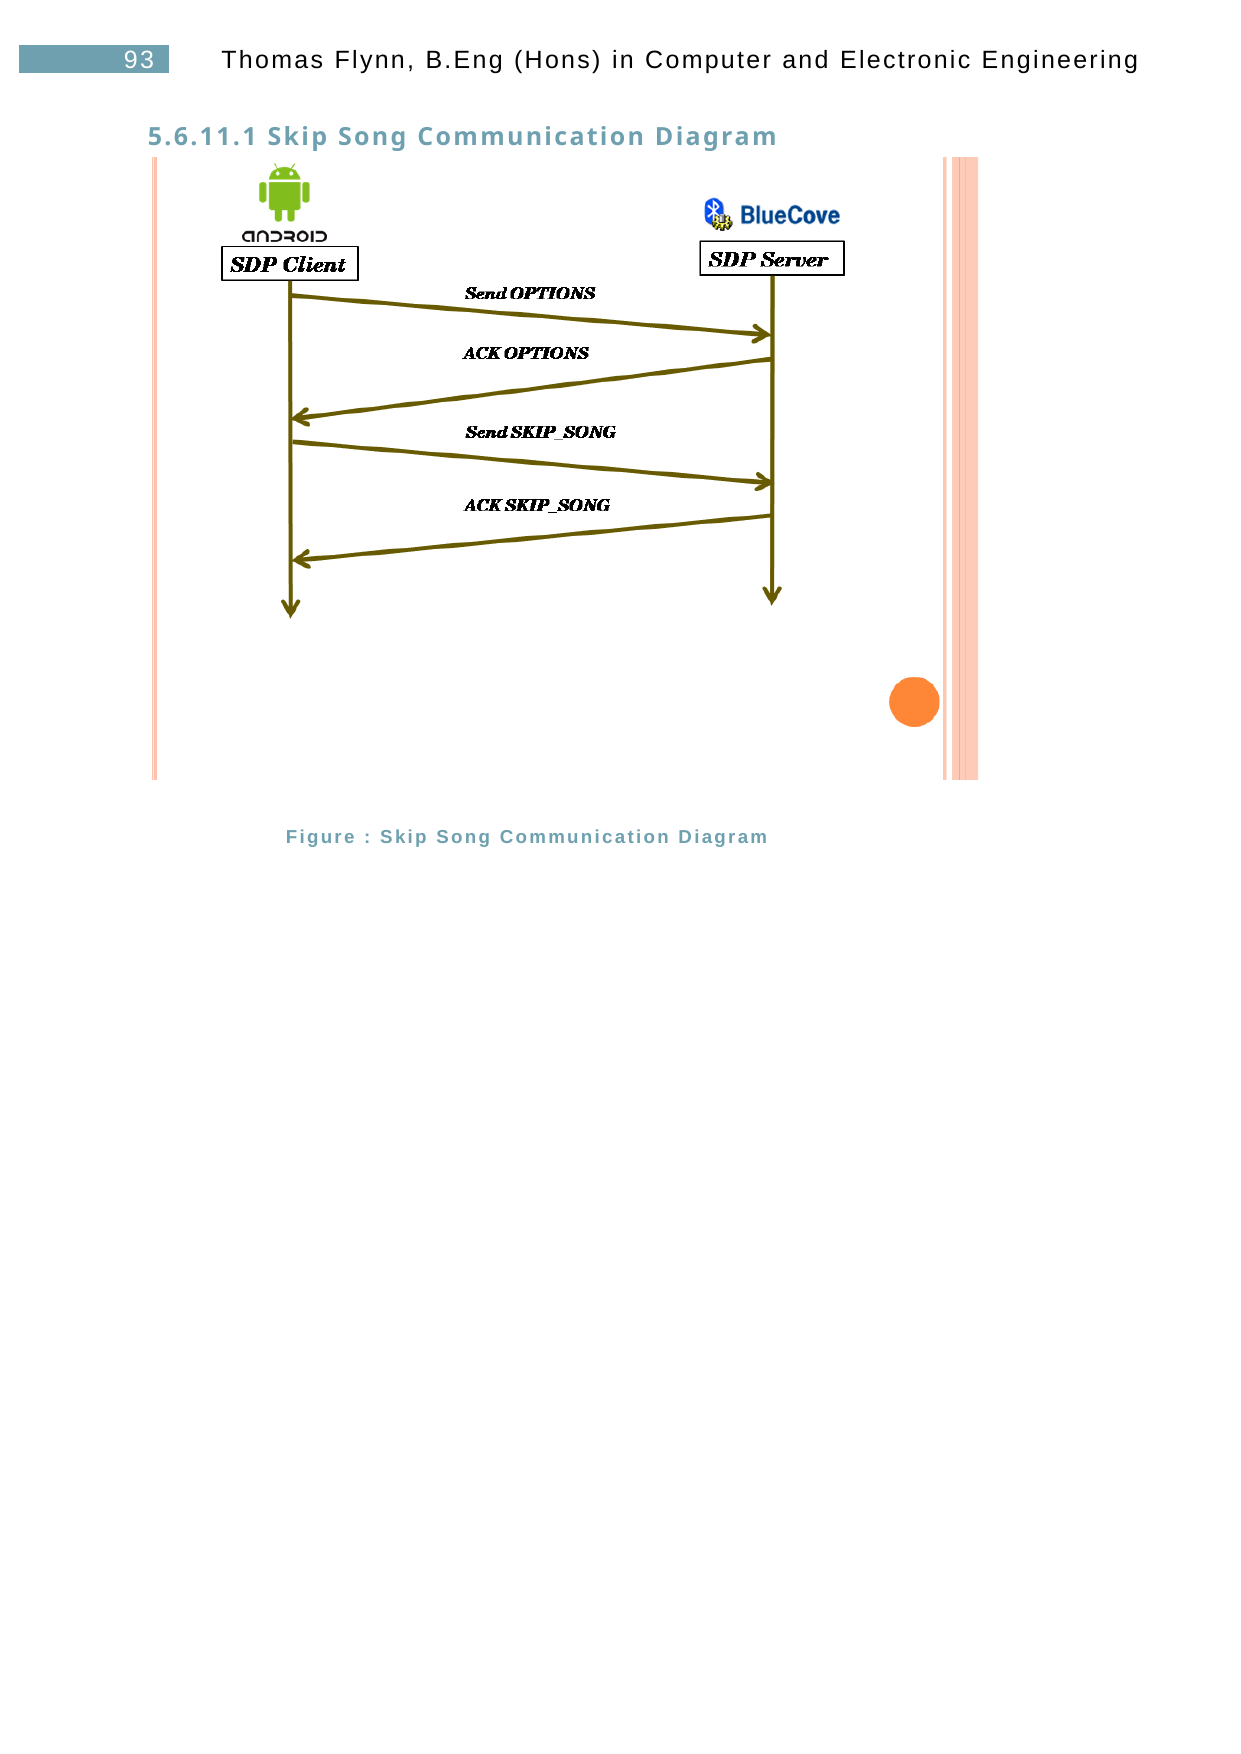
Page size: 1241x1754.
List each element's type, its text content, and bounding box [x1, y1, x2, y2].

subtitle 5.6.11.1 Skip Song Communication Diagram [148, 118, 1122, 152]
picture [147, 157, 979, 780]
